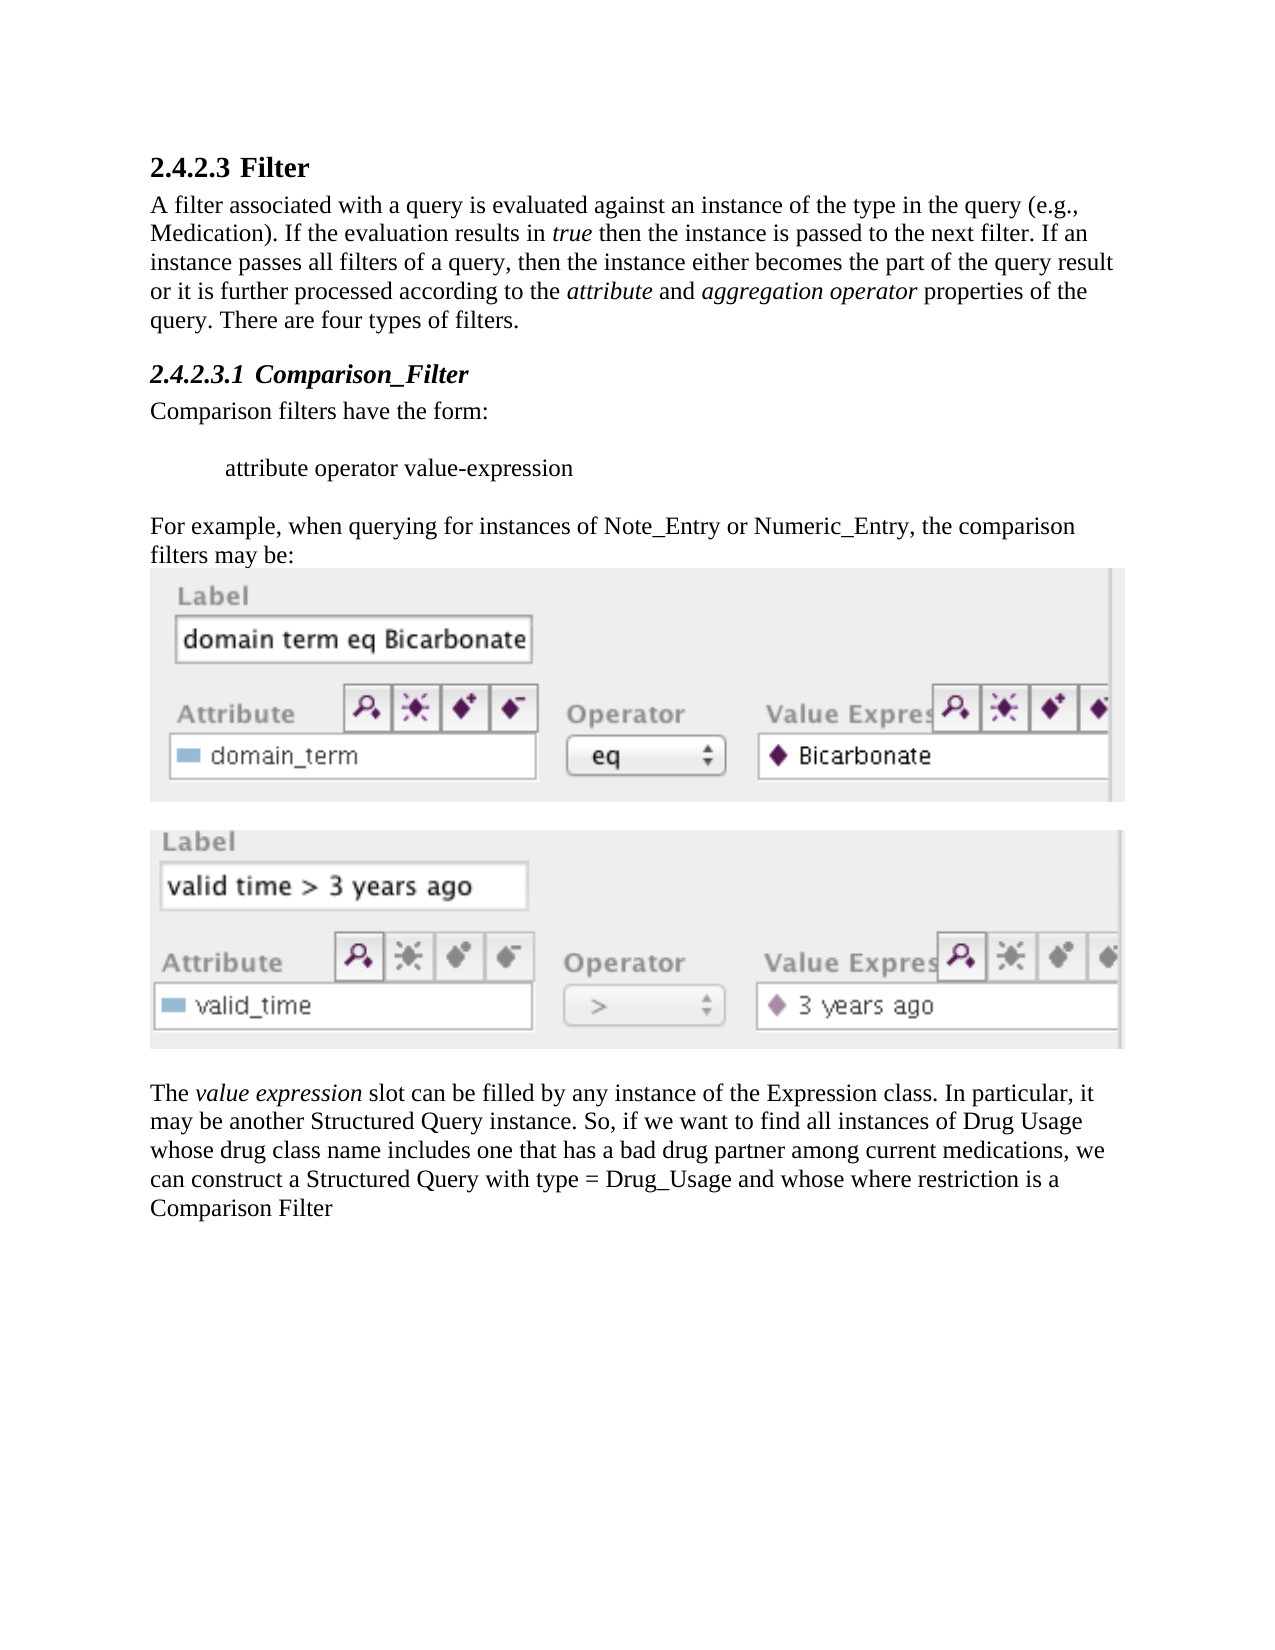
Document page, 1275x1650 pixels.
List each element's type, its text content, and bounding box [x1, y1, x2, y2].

text A filter associated with a query is evaluated against an instance of the type in the query (e.g., Medication). If the evaluation results in true then the instance is passed to the next filter. If an instance passes all filters of a query, then the instance either becomes the part of the query result or it is further processed according to the attribute and aggregation operator properties of the query. There are four types of filters. [150, 190, 1125, 333]
text The value expression slot can be filled by any instance of the Expression class. In particular, it may be another Structured Query instance. So, if we want to find all instances of Drug Usage whose drug class name includes one that has a bad drug partner among current medications, we can construct a Structured Query with type = Drug_Usage and whose where restriction is a Comparison Filter [150, 1078, 1125, 1221]
text Comparison filters have the form: [150, 396, 1125, 425]
picture [150, 830, 1125, 1049]
subtitle Filter [150, 150, 1125, 183]
text For example, when querying for instances of Note_Entry or Numeric_Entry, the comparison filters may be: [150, 511, 1125, 568]
text attribute operator value-expression [150, 453, 1125, 482]
subtitle Comparison_Filter [150, 358, 1125, 390]
picture [150, 568, 1125, 802]
